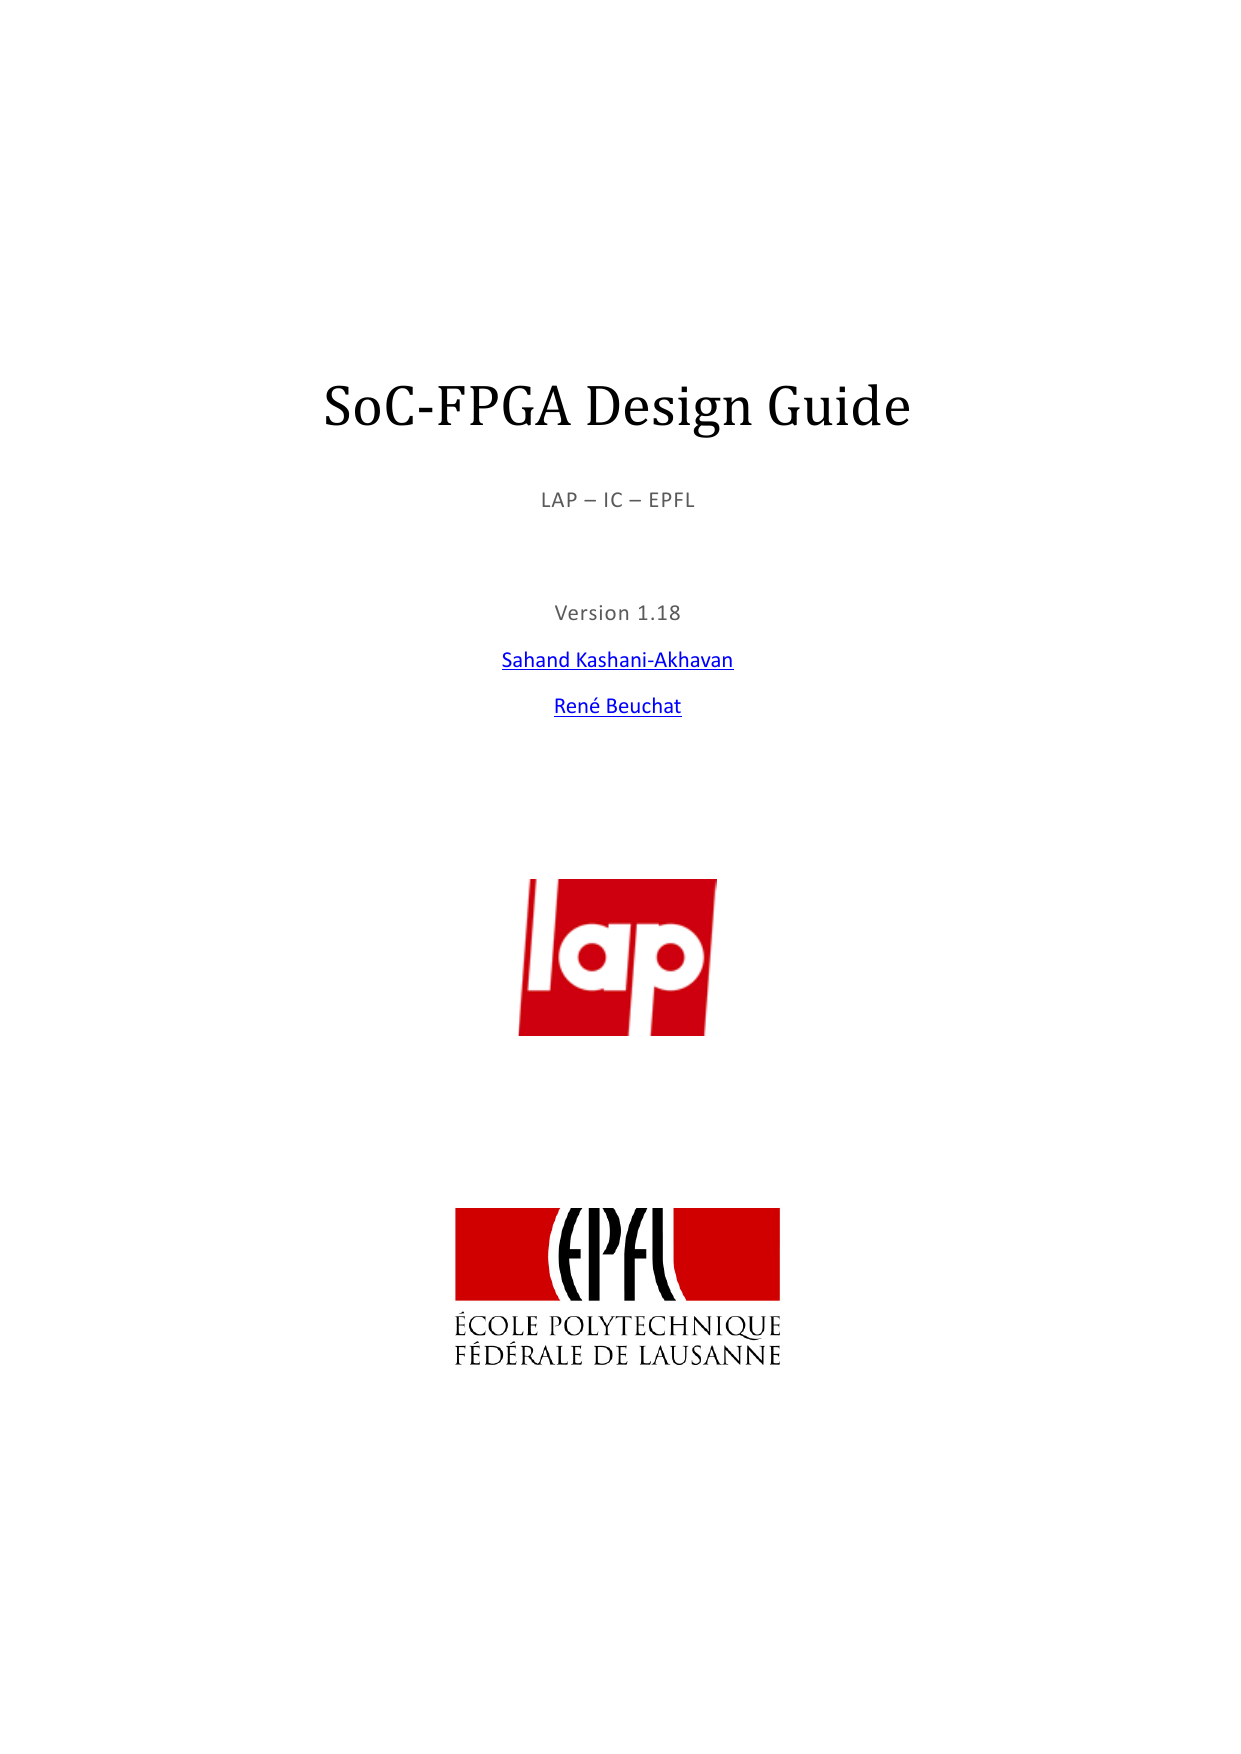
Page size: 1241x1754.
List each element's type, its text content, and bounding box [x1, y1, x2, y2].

picture [440, 1195, 795, 1378]
text René Beuchat [103, 692, 1132, 720]
text Sahand Kashani-Akhavan [103, 645, 1132, 673]
subtitle Version 1.18 [103, 598, 1132, 626]
title SoC-FPGA Design Guide [103, 369, 1132, 438]
subtitle LAP – IC – EPFL [103, 485, 1132, 513]
picture [518, 879, 717, 1036]
